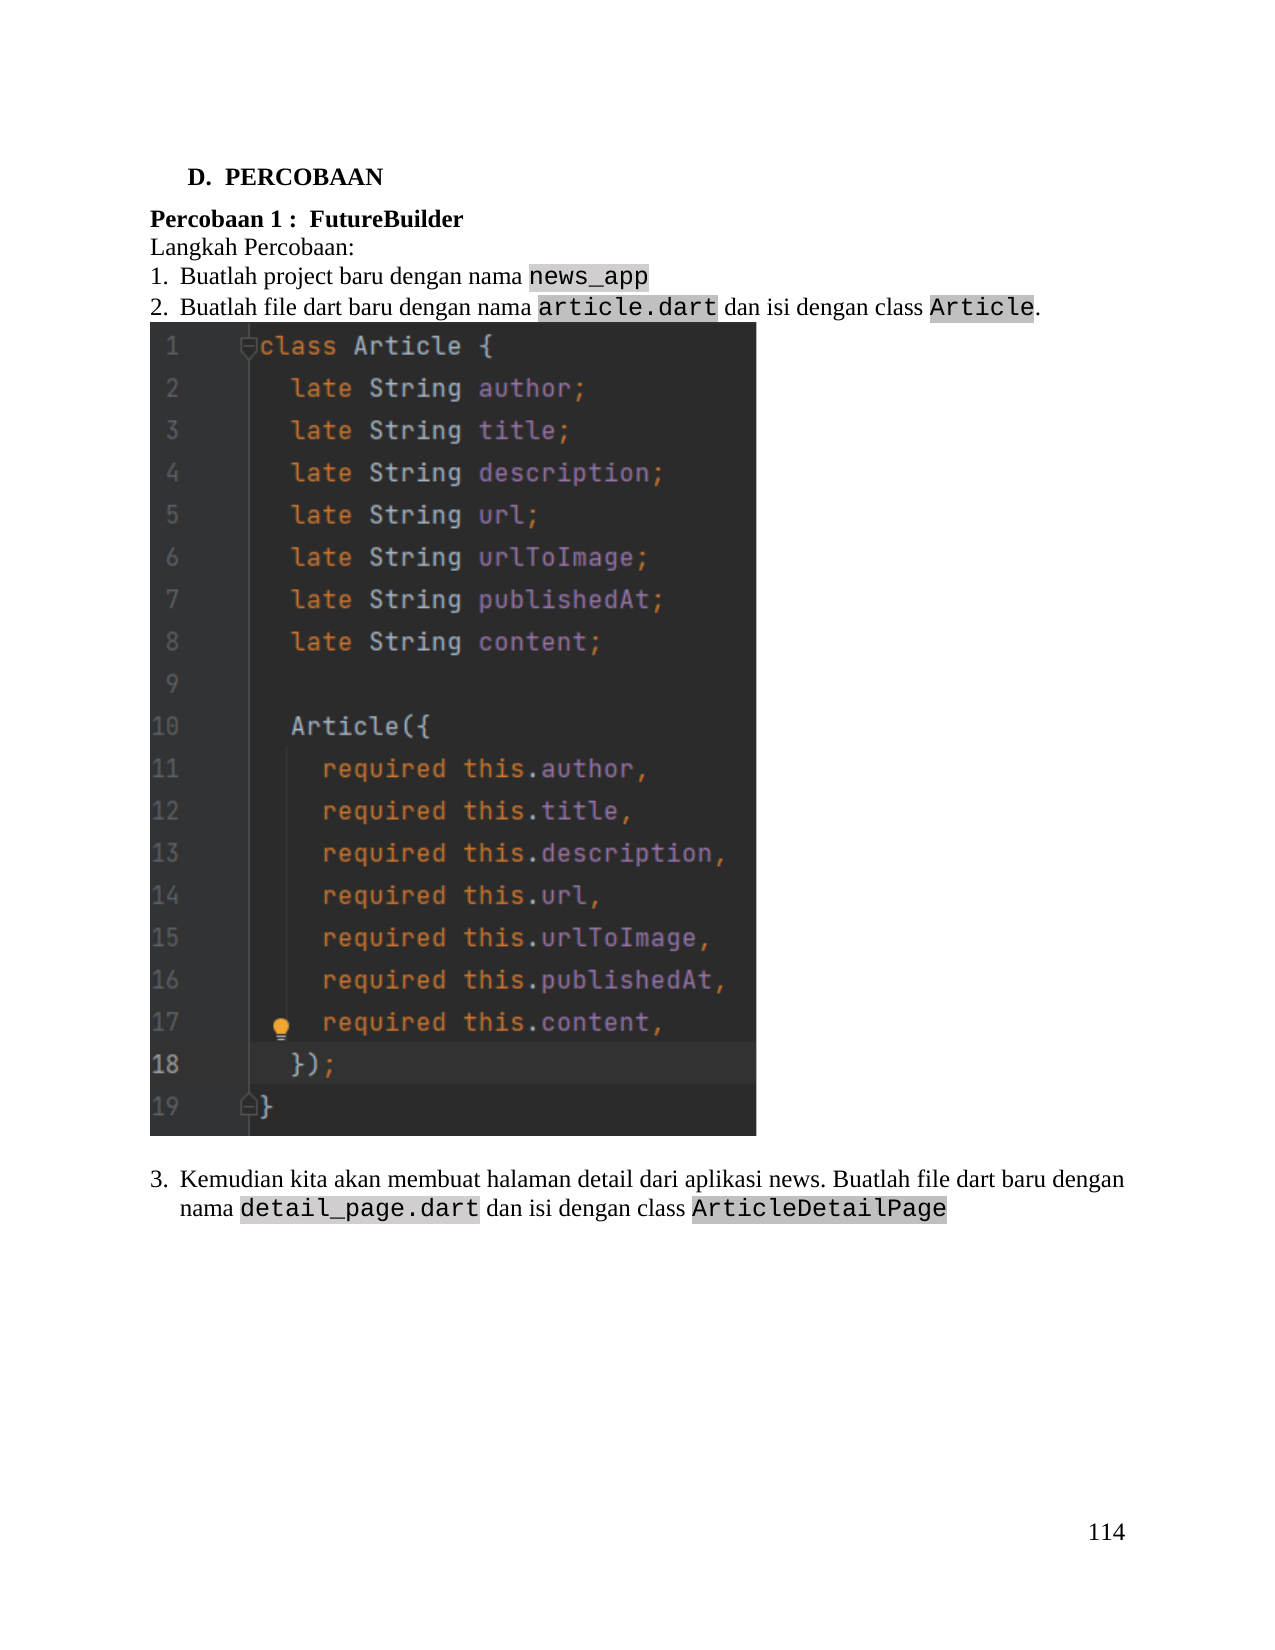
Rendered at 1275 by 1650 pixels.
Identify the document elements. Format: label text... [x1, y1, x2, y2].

subtitle Percobaan 1 : FutureBuilder [150, 204, 1125, 232]
list Buatlah file dart baru dengan nama article.dart dan isi dengan class Article. [150, 292, 1125, 323]
list Kemudian kita akan membuat halaman detail dari aplikasi news. Buatlah file dart baru dengan nama detail_page.dart dan isi dengan class ArticleDetailPage [150, 1164, 1125, 1224]
text Langkah Percobaan: [150, 232, 1125, 261]
list Buatlah project baru dengan nama news_app [150, 261, 1125, 292]
picture [150, 322, 757, 1136]
subtitle PERCOBAAN [187, 162, 1125, 191]
